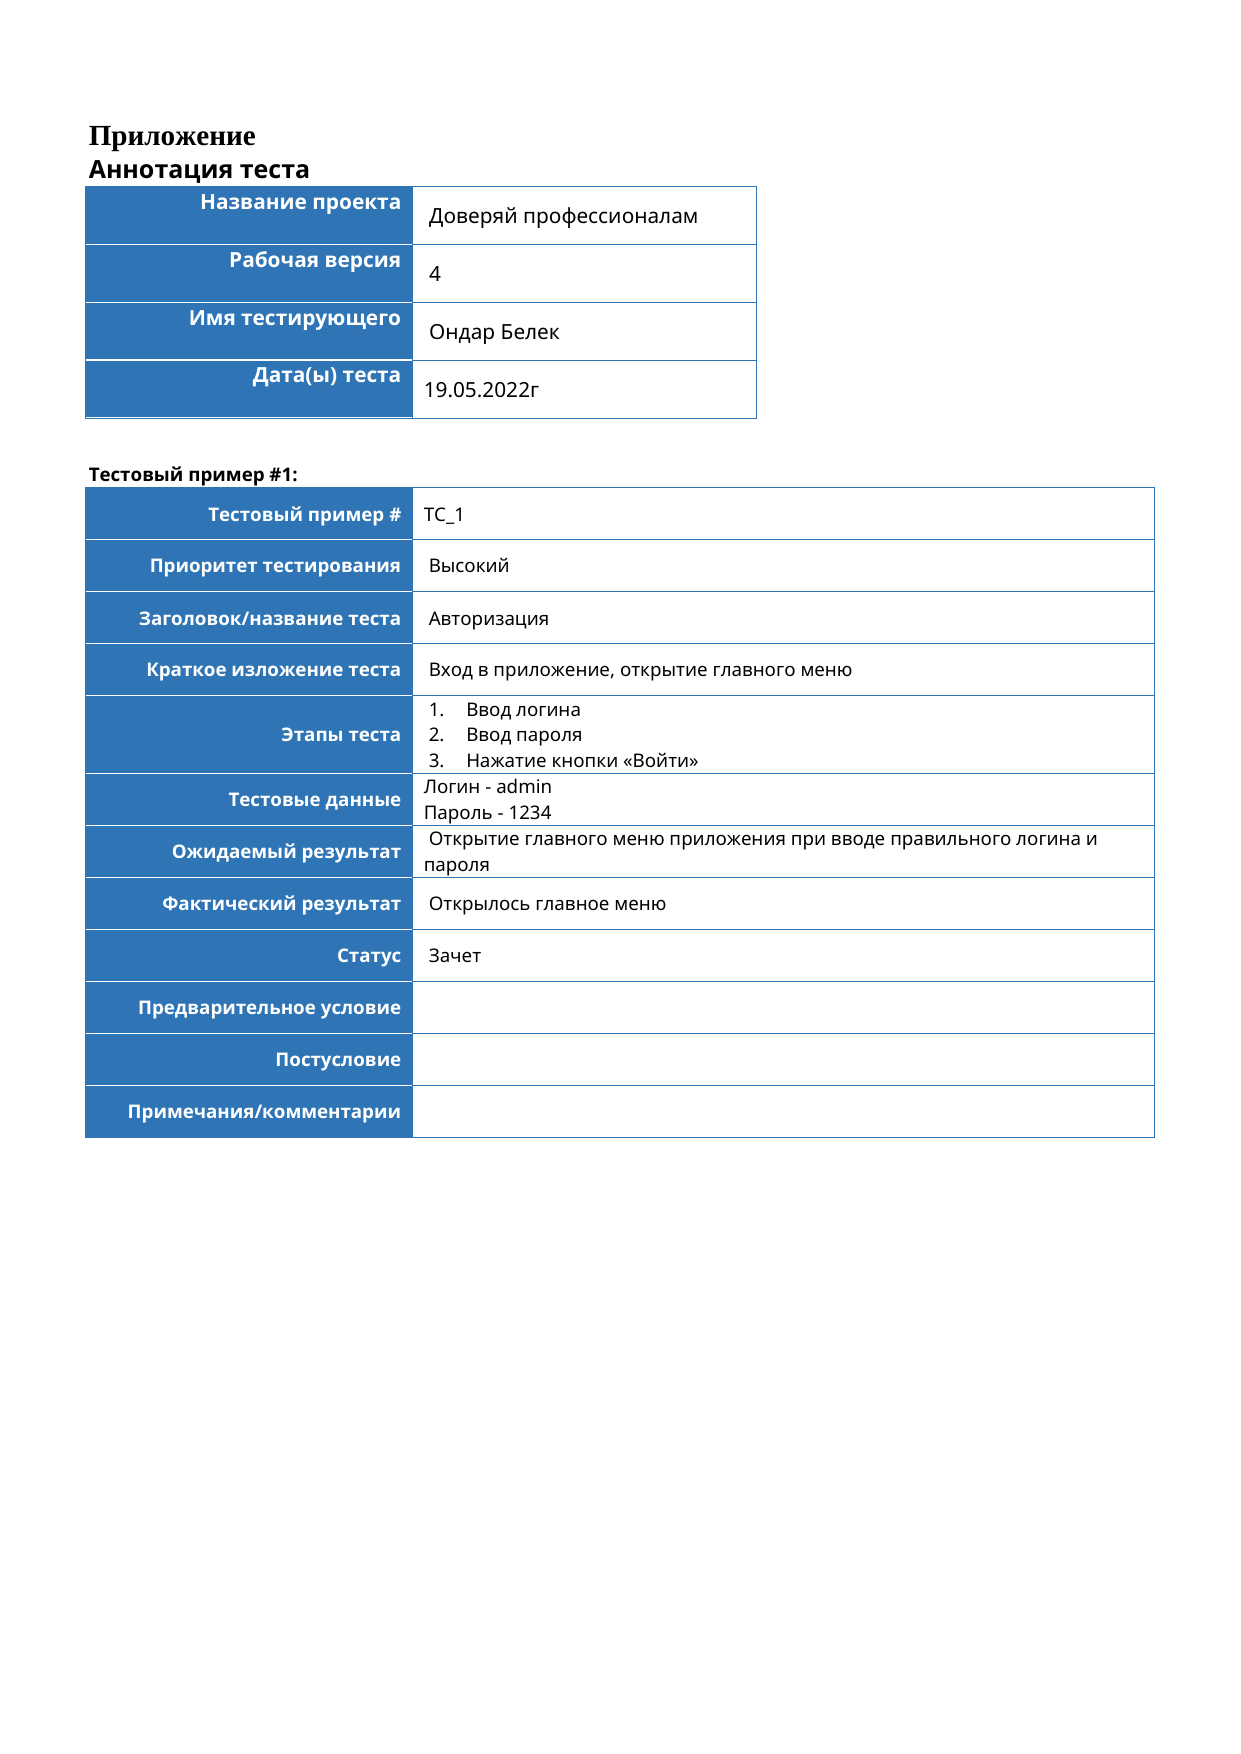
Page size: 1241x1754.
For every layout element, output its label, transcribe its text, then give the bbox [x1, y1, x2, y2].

table_cell Имя тестирующего [86, 303, 412, 359]
table_cell Зачет [413, 930, 1154, 981]
text Приложение [88, 118, 1137, 152]
table_cell Рабочая версия [86, 245, 412, 302]
table_cell Открытие главного меню приложения при вводе правильного логина и пароля [413, 826, 1154, 877]
table_header Название проекта [86, 187, 412, 244]
table_cell [413, 1034, 1154, 1085]
table_cell Ондар Белек [413, 303, 756, 359]
table_cell Приоритет тестирования [86, 540, 412, 591]
table_header Тестовый пример # [86, 488, 412, 539]
table_cell Статус [86, 930, 412, 981]
table_cell Краткое изложение теста [86, 644, 412, 695]
table_cell Фактический результат [86, 878, 412, 929]
table_cell Заголовок/название теста [86, 592, 412, 643]
table_cell 4 [413, 245, 756, 302]
table_cell Постусловие [86, 1034, 412, 1085]
table_cell Этапы теста [86, 696, 412, 773]
table_cell Дата(ы) теста [86, 361, 412, 417]
table_cell [413, 1086, 1154, 1137]
table_cell Ожидаемый результат [86, 826, 412, 877]
table_cell Логин - admin Пароль - 1234 [413, 774, 1154, 825]
table_cell Примечания/комментарии [86, 1086, 412, 1137]
subtitle Тестовый пример #1: [88, 462, 1137, 487]
table_cell Ввод логина Ввод пароля Нажатие кнопки «Войти» [413, 696, 1154, 773]
table_cell 19.05.2022г [413, 361, 756, 417]
table_cell Предварительное условие [86, 982, 412, 1033]
table_cell Вход в приложение, открытие главного меню [413, 644, 1154, 695]
table_cell Открылось главное меню [413, 878, 1154, 929]
table_cell [413, 982, 1154, 1033]
table_cell Авторизация [413, 592, 1154, 643]
table_header ТС_1 [413, 488, 1154, 539]
table_cell Тестовые данные [86, 774, 412, 825]
table_header Доверяй профессионалам [413, 187, 756, 244]
subtitle Аннотация теста [88, 152, 1137, 186]
table_cell Высокий [413, 540, 1154, 591]
